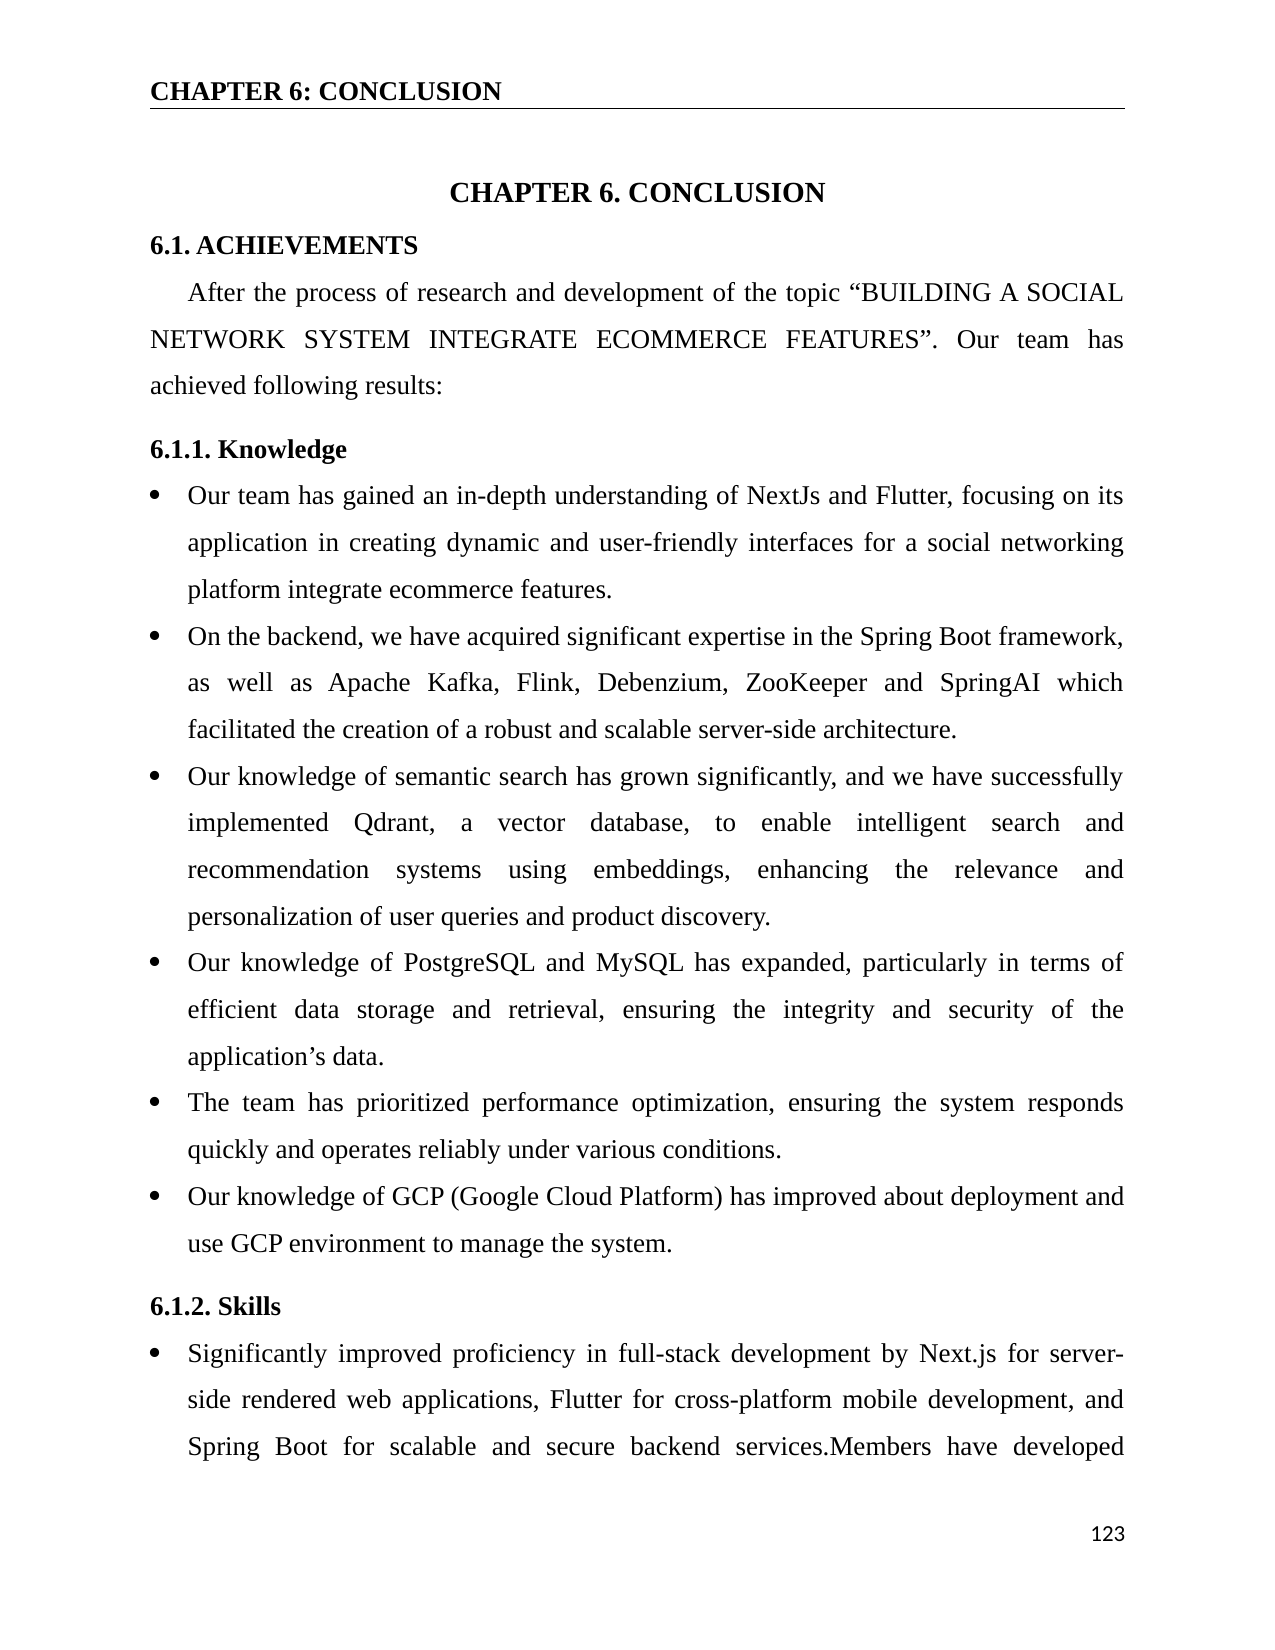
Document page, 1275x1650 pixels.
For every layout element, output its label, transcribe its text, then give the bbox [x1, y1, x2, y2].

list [150, 1337, 1125, 1461]
list Our team has gained an in-depth understanding of NextJs and Flutter, focusing on its application in creating dynamic and user-friendly interfaces for a social networking platform integrate ecommerce features. [150, 479, 1125, 604]
list Our knowledge of GCP (Google Cloud Platform) has improved about deployment and use GCP environment to manage the system. [150, 1180, 1125, 1258]
subtitle CHAPTER 6. CONCLUSION [150, 175, 1125, 208]
list Our knowledge of PostgreSQL and MySQL has expanded, particularly in terms of efficient data storage and retrieval, ensuring the integrity and security of the application’s data. [150, 946, 1125, 1071]
list Our knowledge of semantic search has grown significantly, and we have successfully implemented Qdrant, a vector database, to enable intelligent search and recommendation systems using embeddings, enhancing the relevance and personalization of user queries and product discovery. [150, 760, 1125, 931]
subtitle 6.1. Achievements [150, 229, 1125, 261]
list The team has prioritized performance optimization, ensuring the system responds quickly and operates reliably under various conditions. [150, 1087, 1125, 1164]
subtitle 6.1.1. Knowledge [150, 433, 1125, 464]
text After the process of research and development of the topic “BUILDING A SOCIAL NETWORK SYSTEM INTEGRATE ECOMMERCE FEATURES”. Our team has achieved following results: [150, 276, 1125, 401]
list On the backend, we have acquired significant expertise in the Spring Boot framework, as well as Apache Kafka, Flink, Debenzium, ZooKeeper and SpringAI which facilitated the creation of a robust and scalable server-side architecture. [150, 619, 1125, 744]
subtitle 6.1.2. Skills [150, 1290, 1125, 1321]
